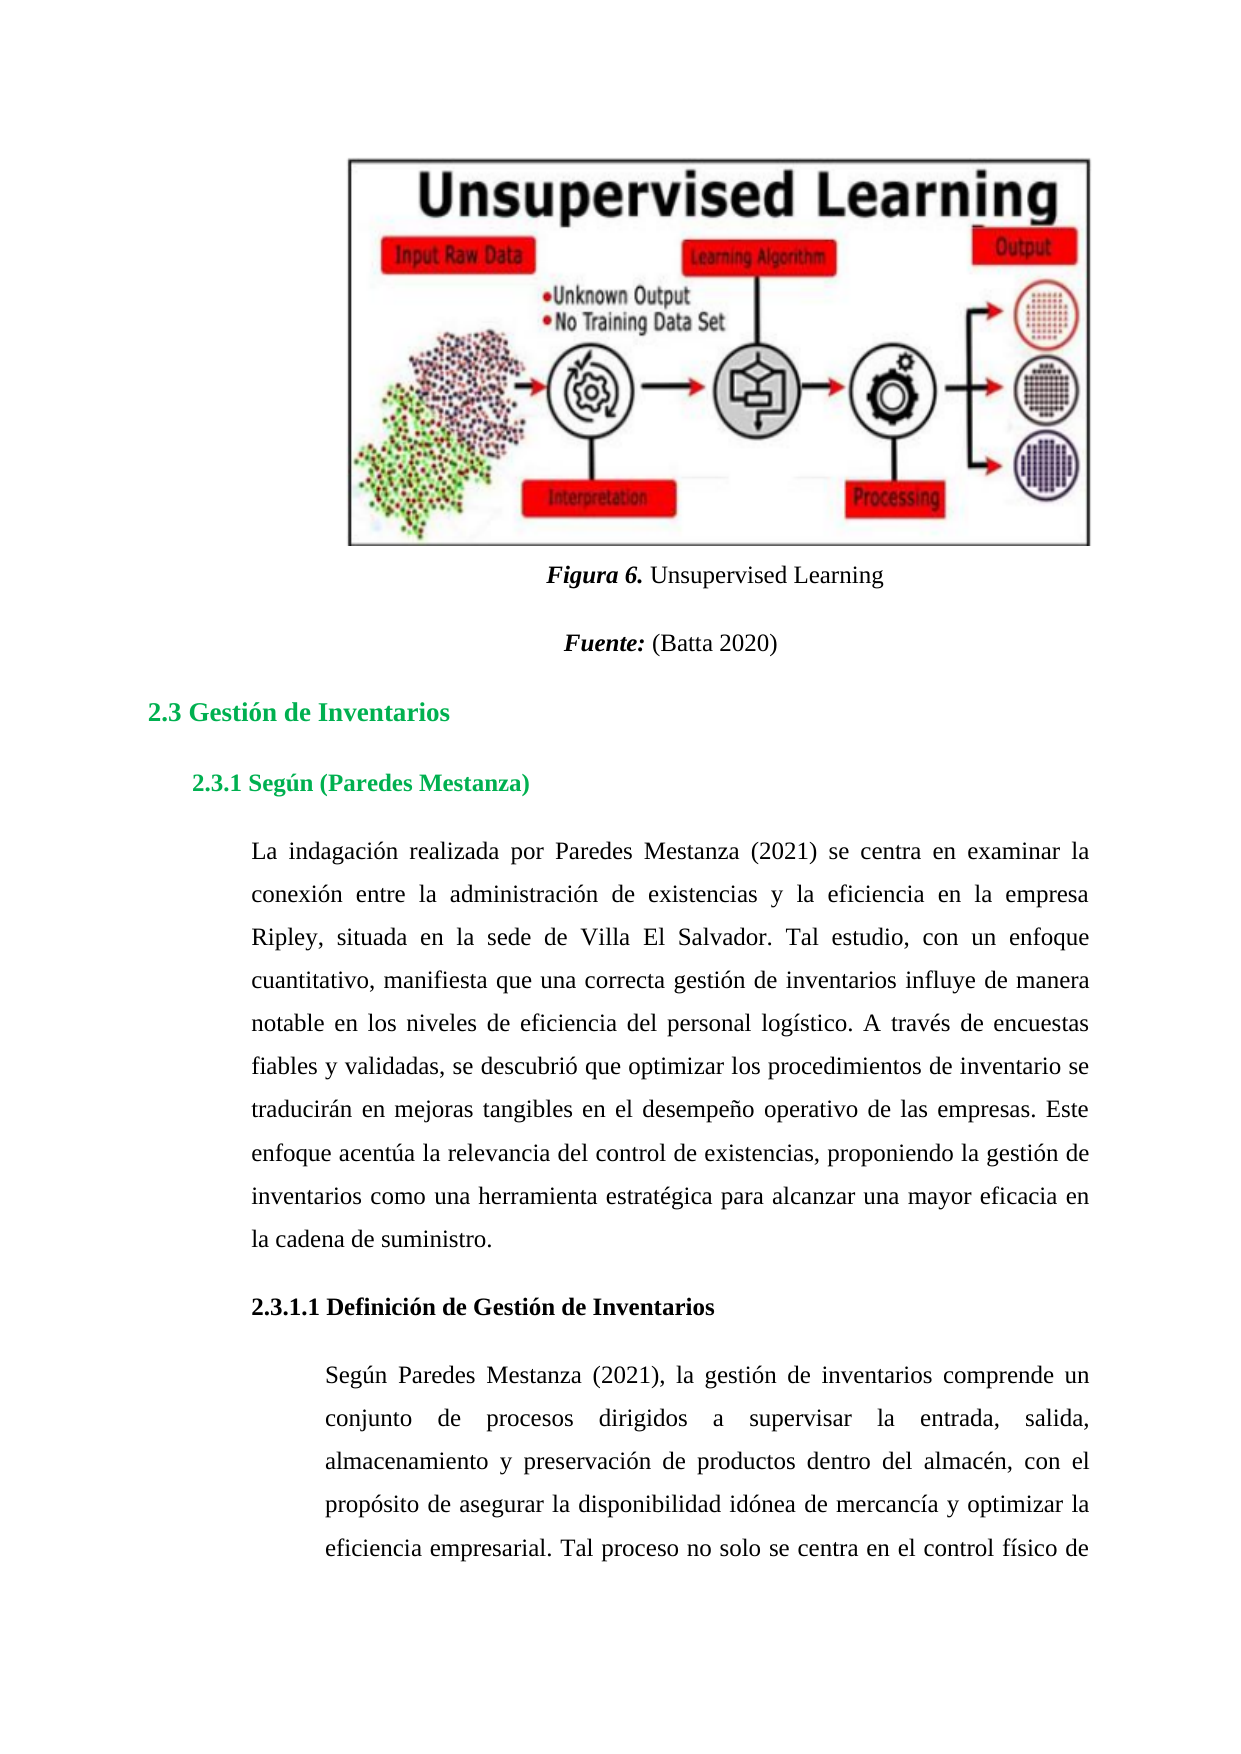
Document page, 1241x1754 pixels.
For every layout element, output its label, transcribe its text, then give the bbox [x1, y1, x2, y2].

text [325, 1360, 1090, 1561]
picture [339, 150, 1095, 546]
text 2.3.1.1 Definición de Gestión de Inventarios [251, 1292, 1090, 1321]
text La indagación realizada por Paredes Mestanza (2021) se centra en examinar la conexión entre la administración de existencias y la eficiencia en la empresa Ripley, situada en la sede de Villa El Salvador. Tal estudio, con un enfoque cuantitativo, manifiesta que una correcta gestión de inventarios influye de manera notable en los niveles de eficiencia del personal logístico. A través de encuestas fiables y validadas, se descubrió que optimizar los procedimientos de inventario se traducirán en mejoras tangibles en el desempeño operativo de las empresas. Este enfoque acentúa la relevancia del control de existencias, proponiendo la gestión de inventarios como una herramienta estratégica para alcanzar una mayor eficacia en la cadena de suministro. [251, 836, 1090, 1253]
text Fuente: (Batta 2020) [251, 628, 1090, 657]
text Figura 6. Unsupervised Learning [339, 546, 1090, 588]
subtitle 2.3.1 Según (Paredes Mestanza) [192, 768, 1090, 796]
subtitle 2.3 Gestión de Inventarios [148, 696, 1090, 727]
